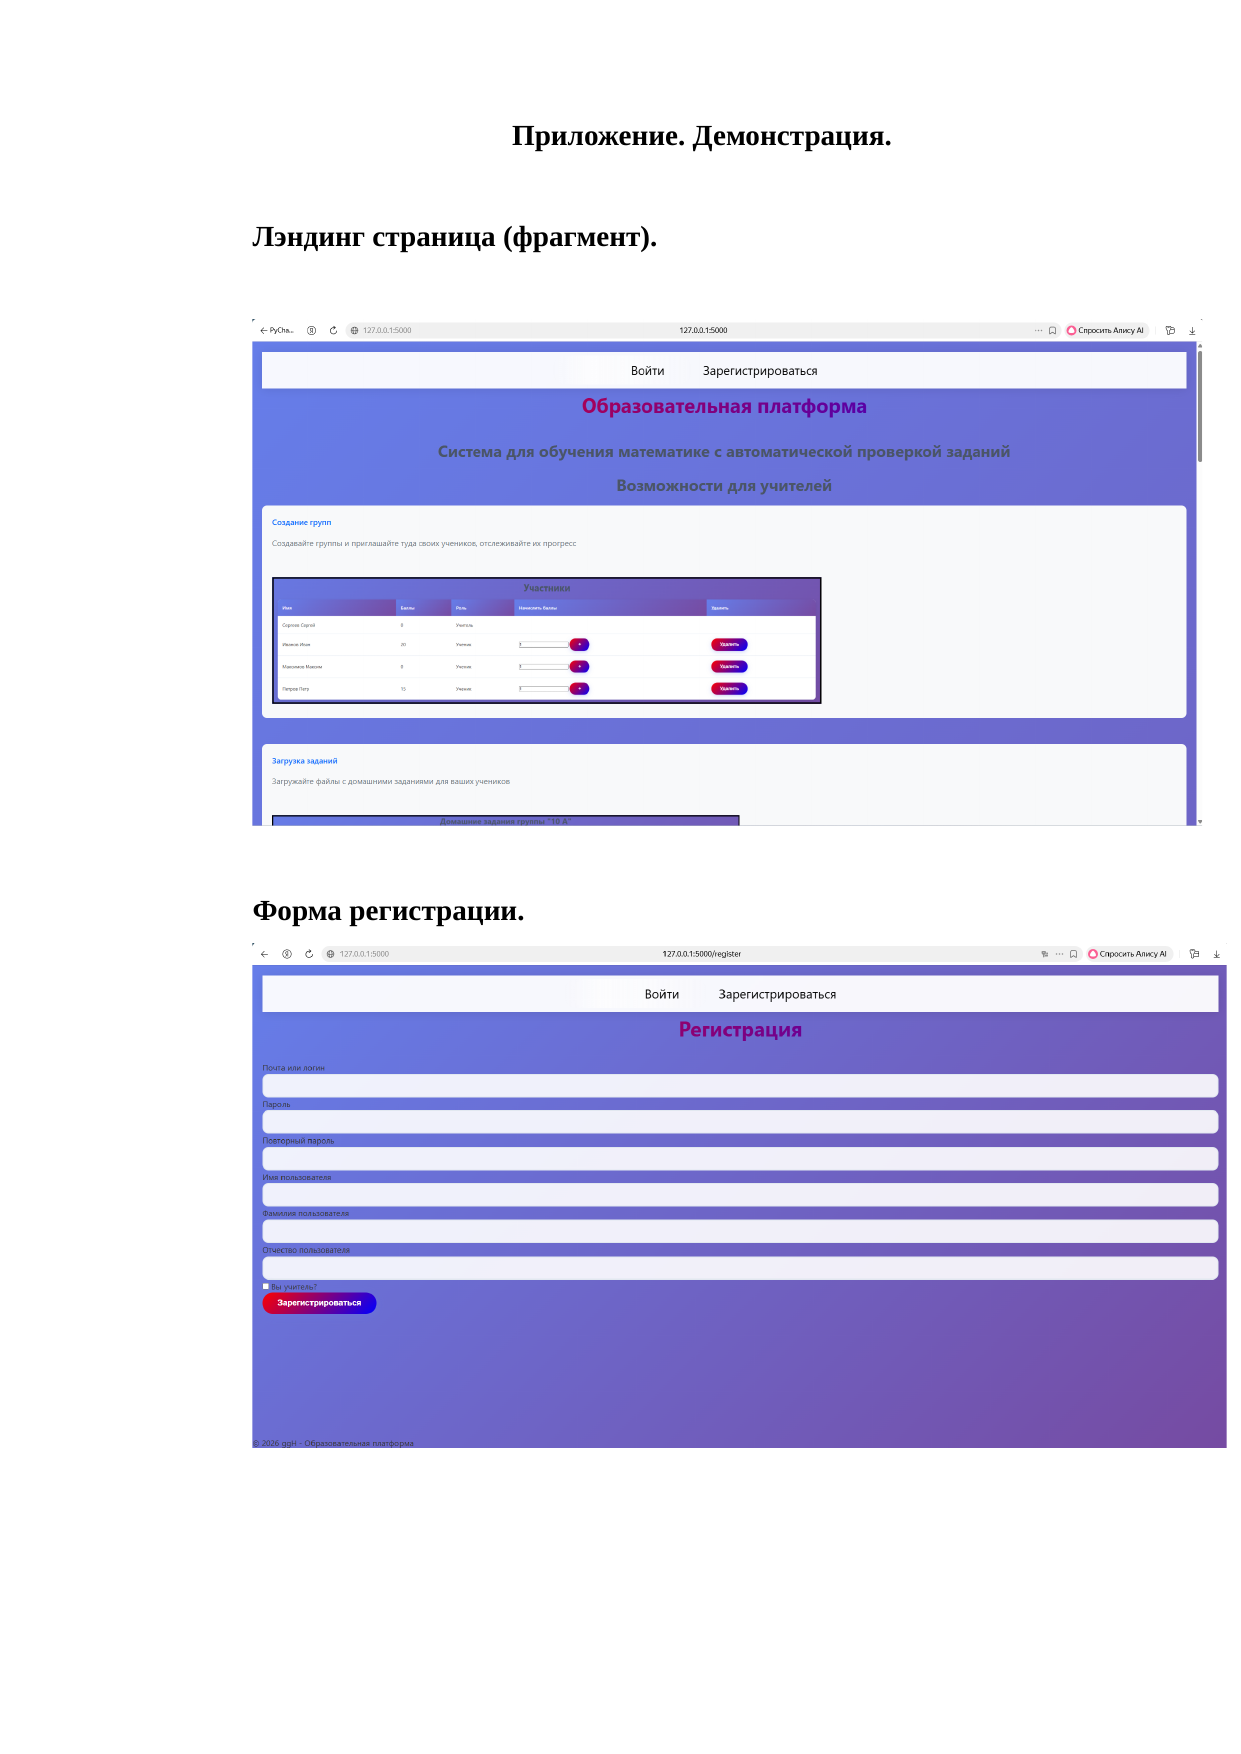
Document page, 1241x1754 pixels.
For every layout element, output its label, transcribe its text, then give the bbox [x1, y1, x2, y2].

list Приложение. Демонстрация. [252, 118, 1152, 152]
list Форма регистрации. [252, 893, 1152, 926]
picture [252, 319, 1203, 826]
picture [252, 943, 1227, 1448]
list Лэндинг страница (фрагмент). [252, 219, 1152, 252]
